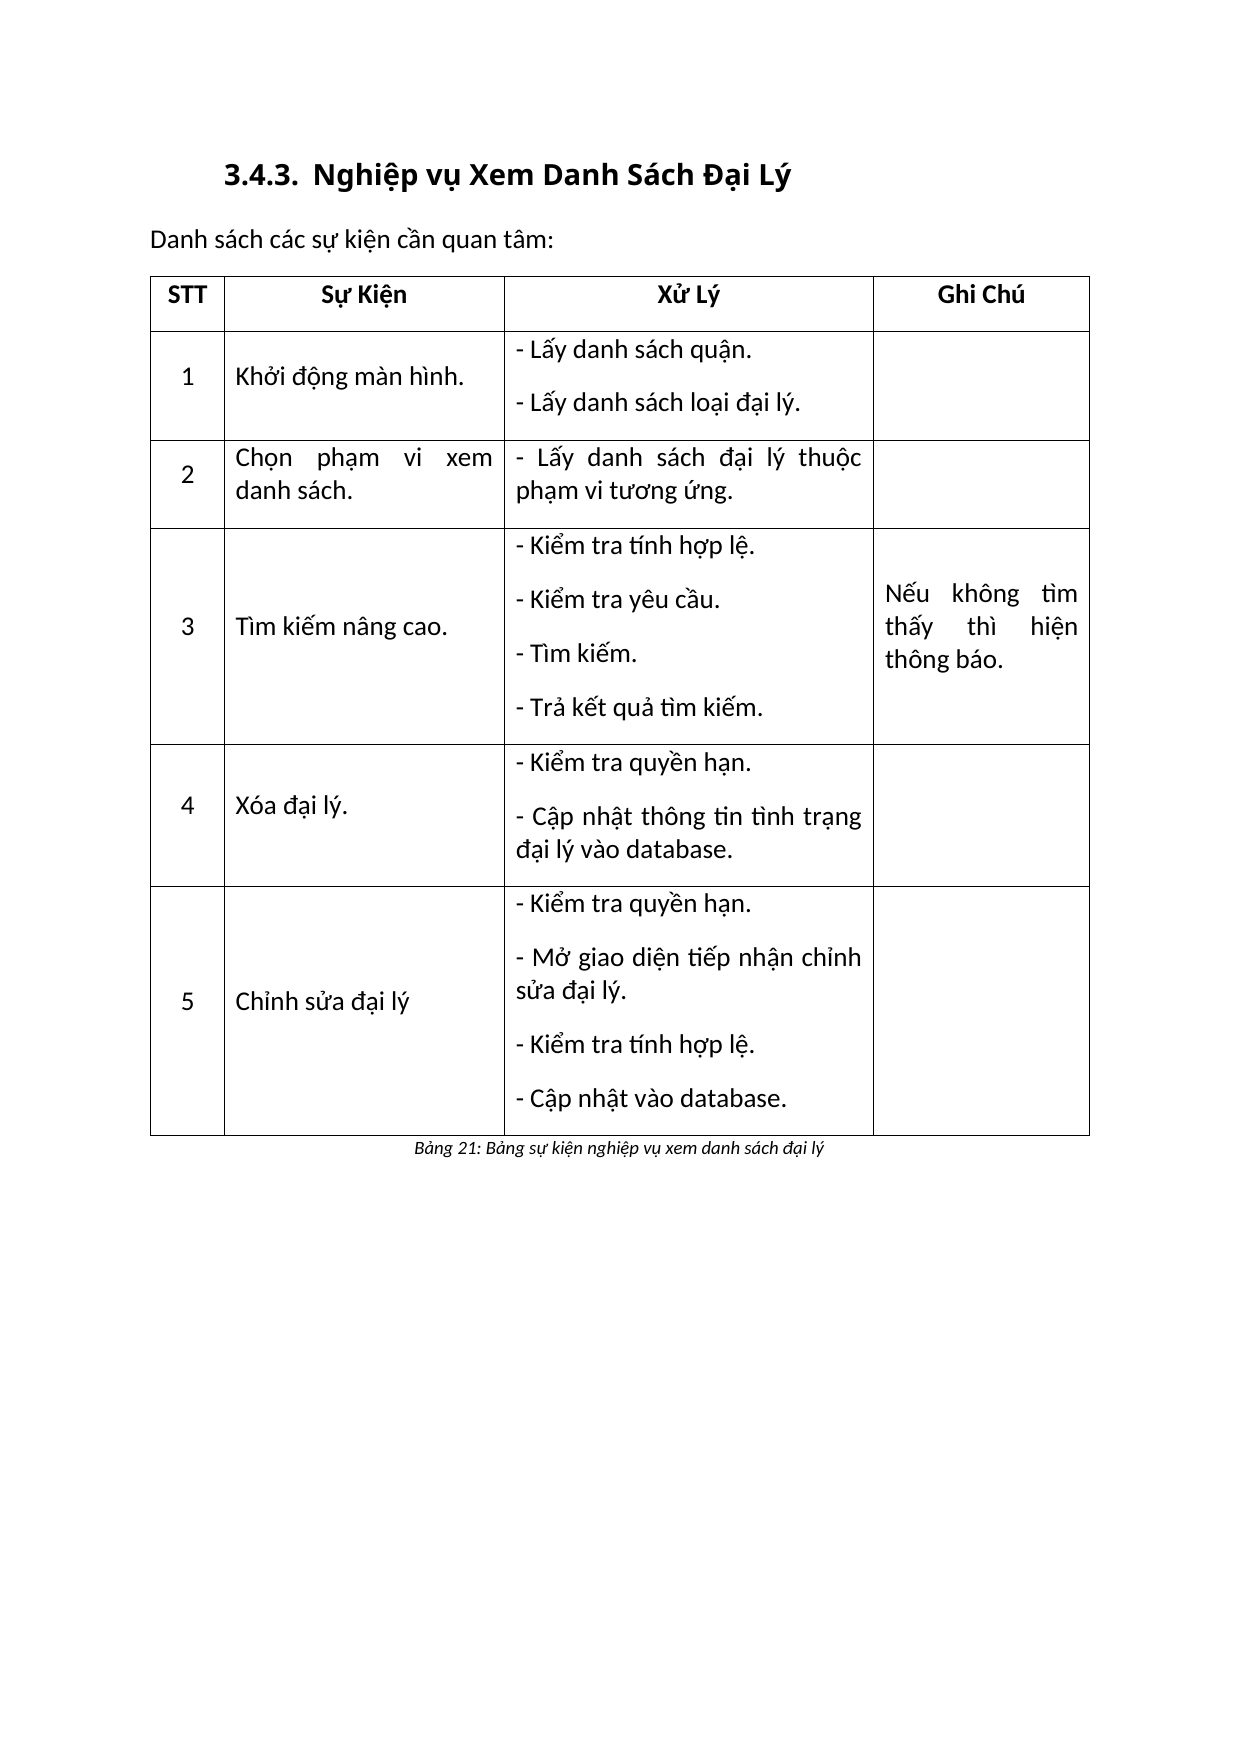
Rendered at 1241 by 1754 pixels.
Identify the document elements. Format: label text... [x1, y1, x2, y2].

table_cell [874, 887, 1089, 1135]
table_cell Chọn phạm vi xem danh sách. [225, 441, 504, 527]
table_cell [874, 332, 1089, 439]
table_cell - Lấy danh sách đại lý thuộc phạm vi tương ứng. [505, 441, 873, 527]
table_cell 1 [151, 332, 224, 439]
table_cell - Kiểm tra quyền hạn. - Mở giao diện tiếp nhận chỉnh sửa đại lý. - Kiểm tra tính hợp lệ. - Cập nhật vào database. [505, 887, 873, 1135]
subtitle Nghiệp vụ Xem Danh Sách Đại Lý [224, 154, 1090, 194]
table_cell Tìm kiếm nâng cao. [225, 529, 504, 744]
table_cell 4 [151, 745, 224, 886]
table_cell Xóa đại lý. [225, 745, 504, 886]
table_header Ghi Chú [874, 277, 1089, 331]
table_header STT [151, 277, 224, 331]
table_cell [874, 441, 1089, 527]
text Bảng 21: Bảng sự kiện nghiệp vụ xem danh sách đại lý [150, 1136, 1090, 1159]
table_cell Nếu không tìm thấy thì hiện thông báo. [874, 529, 1089, 744]
table_cell - Kiểm tra quyền hạn. - Cập nhật thông tin tình trạng đại lý vào database. [505, 745, 873, 886]
table_cell Khởi động màn hình. [225, 332, 504, 439]
table_cell - Lấy danh sách quận. - Lấy danh sách loại đại lý. [505, 332, 873, 439]
table_cell 2 [151, 441, 224, 527]
table_cell 3 [151, 529, 224, 744]
table_cell - Kiểm tra tính hợp lệ. - Kiểm tra yêu cầu. - Tìm kiếm. - Trả kết quả tìm kiếm. [505, 529, 873, 744]
table_header Sự Kiện [225, 277, 504, 331]
text Danh sách các sự kiện cần quan tâm: [150, 222, 1090, 255]
table_cell [874, 745, 1089, 886]
table_cell Chỉnh sửa đại lý [225, 887, 504, 1135]
table_cell 5 [151, 887, 224, 1135]
table_header Xử Lý [505, 277, 873, 331]
